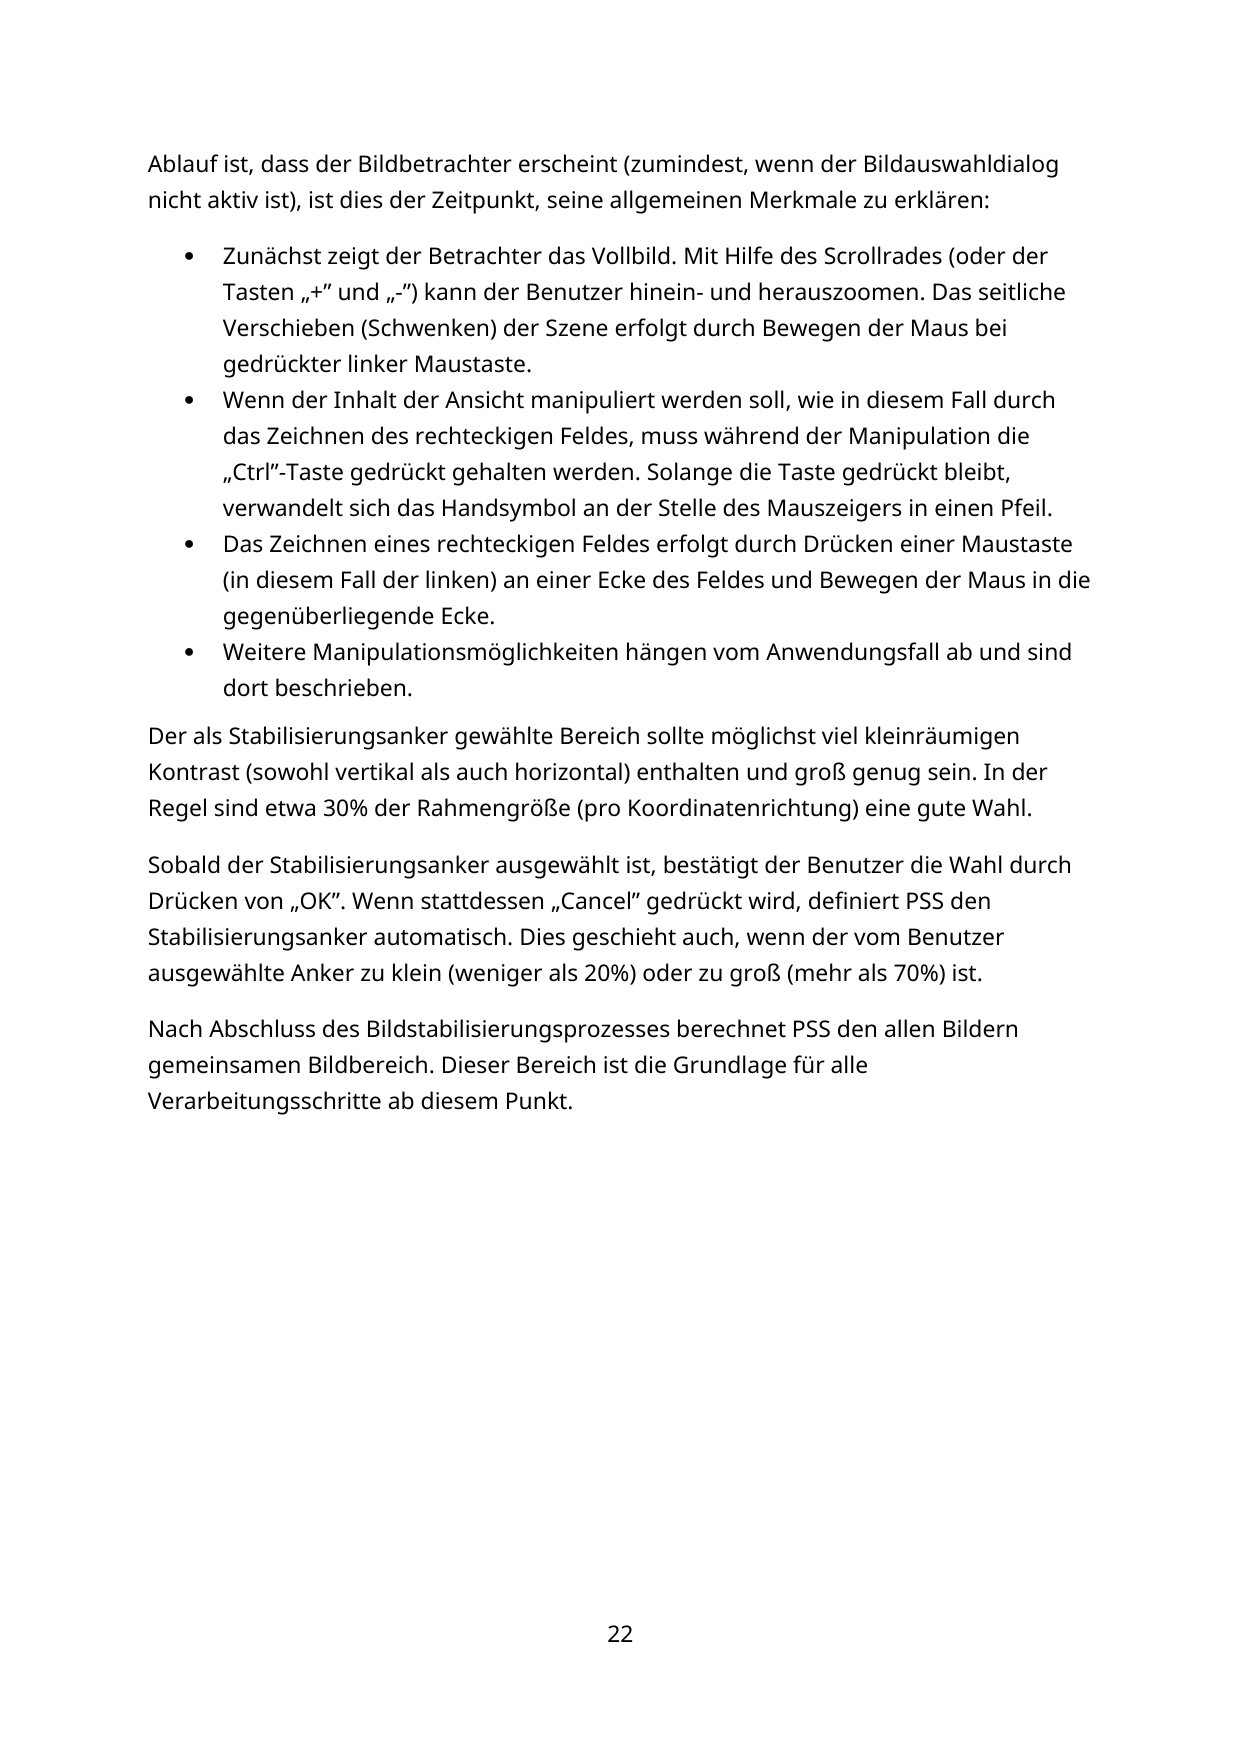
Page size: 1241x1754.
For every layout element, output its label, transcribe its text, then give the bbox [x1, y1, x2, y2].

list Das Zeichnen eines rechteckigen Feldes erfolgt durch Drücken einer Maustaste (in diesem Fall der linken) an einer Ecke des Feldes und Bewegen der Maus in die gegenüberliegende Ecke. [185, 528, 1093, 631]
text Sobald der Stabilisierungsanker ausgewählt ist, bestätigt der Benutzer die Wahl durch Drücken von „OK”. Wenn stattdessen „Cancel” gedrückt wird, definiert PSS den Stabilisierungsanker automatisch. Dies geschieht auch, wenn der vom Benutzer ausgewählte Anker zu klein (weniger als 20%) oder zu groß (mehr als 70%) ist. [148, 849, 1093, 988]
text Nach Abschluss des Bildstabilisierungsprozesses berechnet PSS den allen Bildern gemeinsamen Bildbereich. Dieser Bereich ist die Grundlage für alle Verarbeitungsschritte ab diesem Punkt. [148, 1013, 1093, 1116]
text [148, 148, 1093, 215]
text Der als Stabilisierungsanker gewählte Bereich sollte möglichst viel kleinräumigen Kontrast (sowohl vertikal als auch horizontal) enthalten und groß genug sein. In der Regel sind etwa 30% der Rahmengröße (pro Koordinatenrichtung) eine gute Wahl. [148, 720, 1093, 823]
list Zunächst zeigt der Betrachter das Vollbild. Mit Hilfe des Scrollrades (oder der Tasten „+” und „-”) kann der Benutzer hinein- und herauszoomen. Das seitliche Verschieben (Schwenken) der Szene erfolgt durch Bewegen der Maus bei gedrückter linker Maustaste. [185, 240, 1093, 379]
list Weitere Manipulationsmöglichkeiten hängen vom Anwendungsfall ab und sind dort beschrieben. [185, 636, 1093, 703]
list Wenn der Inhalt der Ansicht manipuliert werden soll, wie in diesem Fall durch das Zeichnen des rechteckigen Feldes, muss während der Manipulation die „Ctrl”-Taste gedrückt gehalten werden. Solange die Taste gedrückt bleibt, verwandelt sich das Handsymbol an der Stelle des Mauszeigers in einen Pfeil. [185, 384, 1093, 523]
